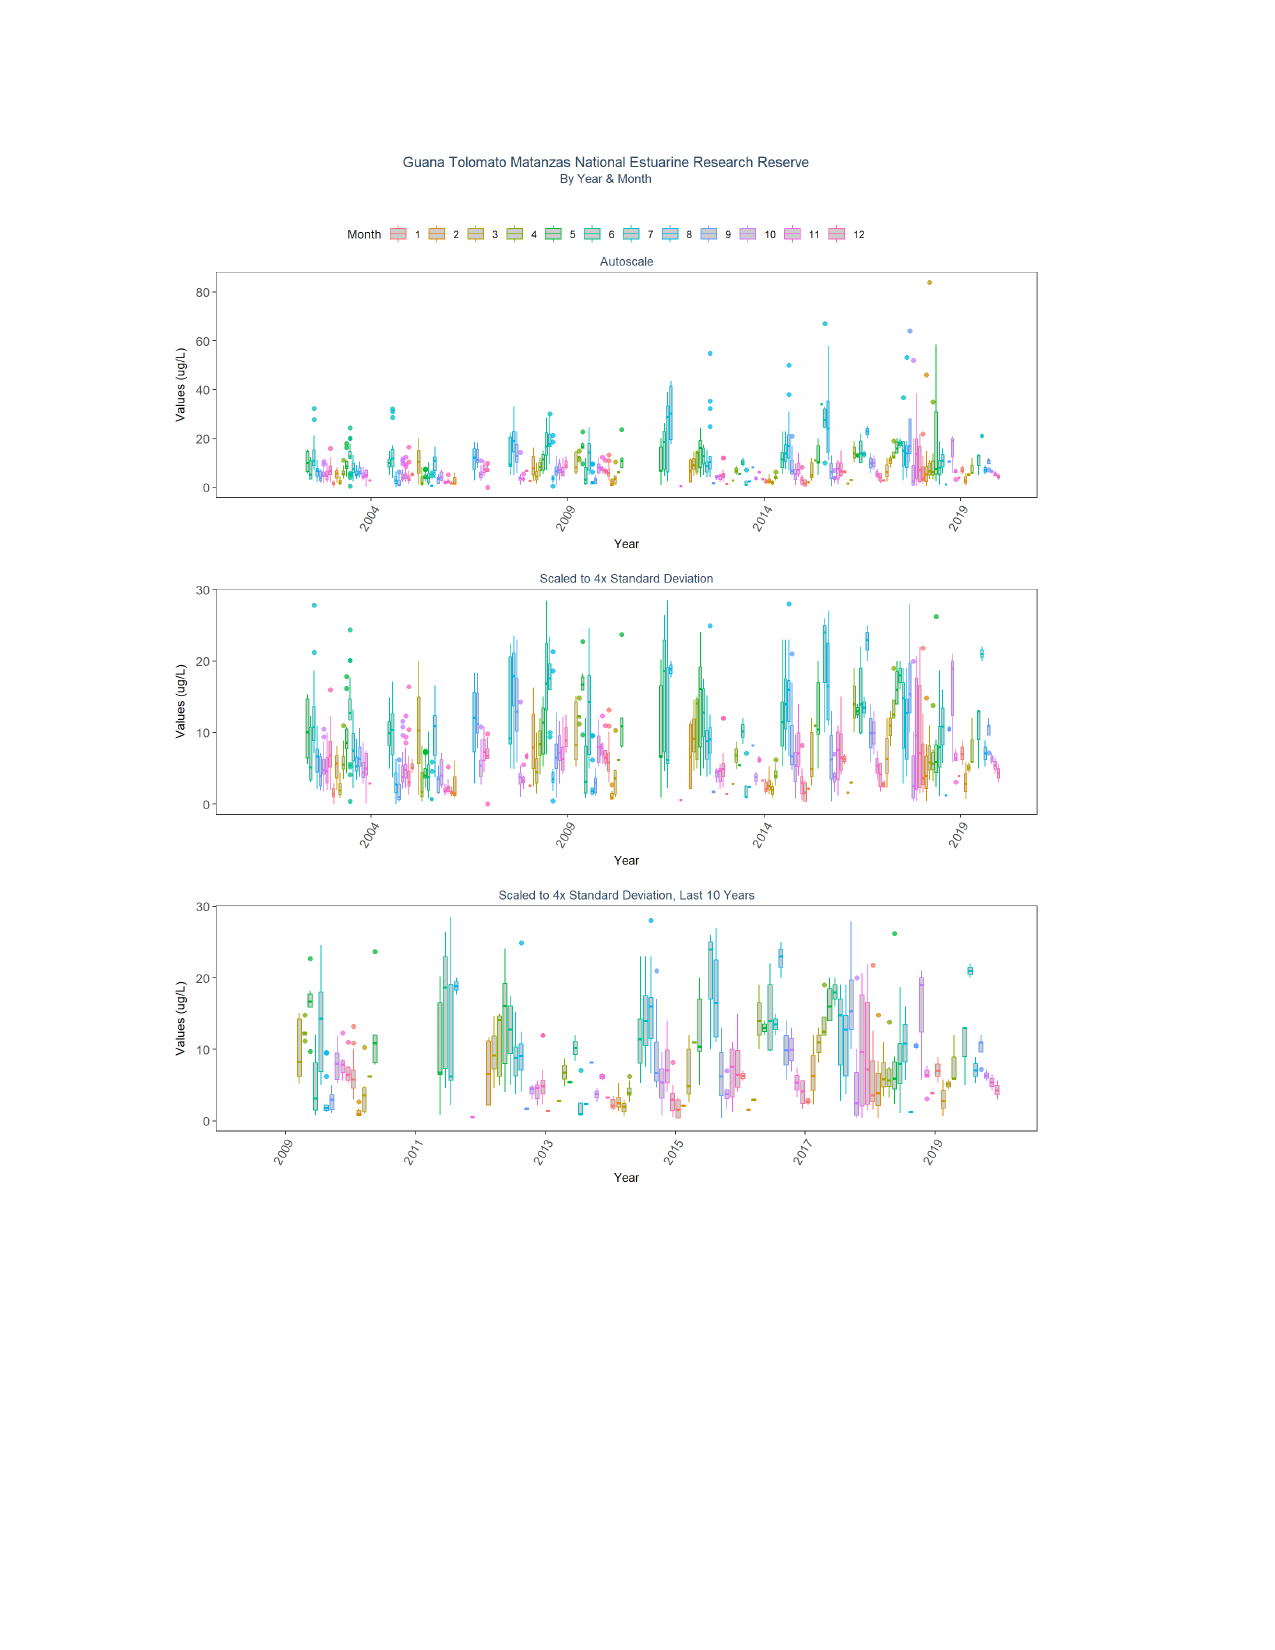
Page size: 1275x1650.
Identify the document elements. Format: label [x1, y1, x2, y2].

picture [168, 150, 1044, 1200]
